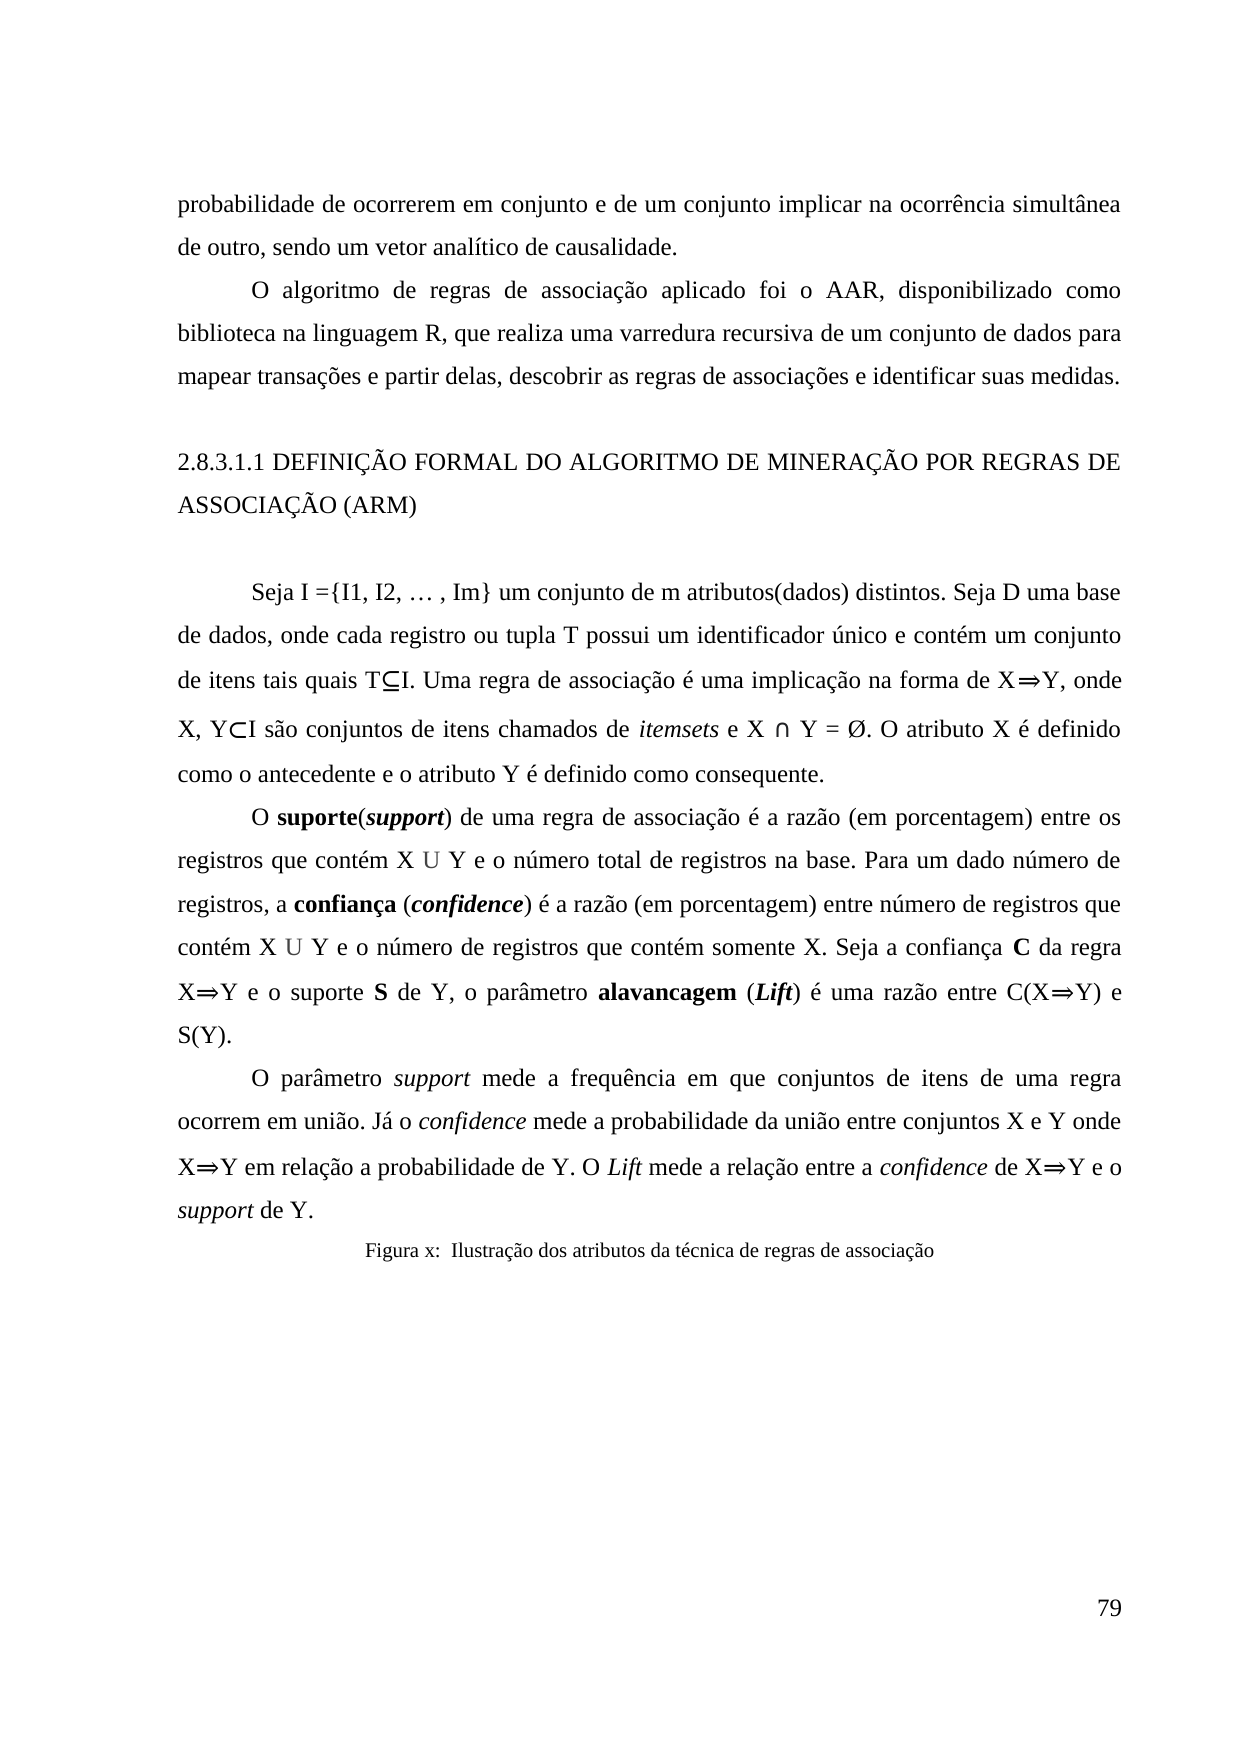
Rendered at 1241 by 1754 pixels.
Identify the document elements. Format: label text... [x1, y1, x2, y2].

text O algoritmo de regras de associação aplicado foi o AAR, disponibilizado como biblioteca na linguagem R, que realiza uma varredura recursiva de um conjunto de dados para mapear transações e partir delas, descobrir as regras de associações e identificar suas medidas. [177, 275, 1122, 390]
text O parâmetro support mede a frequência em que conjuntos de itens de uma regra ocorrem em união. Já o confidence mede a probabilidade da união entre conjuntos X e Y onde X⇒Y em relação a probabilidade de Y. O Lift mede a relação entre a confidence de X⇒Y e o support de Y. [177, 1063, 1122, 1223]
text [177, 189, 1122, 261]
text Seja I ={I1, I2, … , Im} um conjunto de m atributos(dados) distintos. Seja D uma base de dados, onde cada registro ou tupla T possui um identificador único e contém um conjunto de itens tais quais T⊆I. Uma regra de associação é uma implicação na forma de X⇒Y, onde X, Y⊂I são conjuntos de itens chamados de itemsets e X ∩ Y = Ø. O atributo X é definido como o antecedente e o atributo Y é definido como consequente. [177, 577, 1122, 788]
subtitle 2.8.3.1.1 DEFINIÇÃO FORMAL DO ALGORITMO DE MINERAÇÃO POR REGRAS DE ASSOCIAÇÃO (ARM) [177, 447, 1122, 519]
text O suporte(support) de uma regra de associação é a razão (em porcentagem) entre os registros que contém X U Y e o número total de registros na base. Para um dado número de registros, a confiança (confidence) é a razão (em porcentagem) entre número de registros que contém X U Y e o número de registros que contém somente X. Seja a confiança C da regra X⇒Y e o suporte S de Y, o parâmetro alavancagem (Lift) é uma razão entre C(X⇒Y) e S(Y). [177, 802, 1122, 1049]
text Figura x: Ilustração dos atributos da técnica de regras de associação [177, 1238, 1122, 1262]
